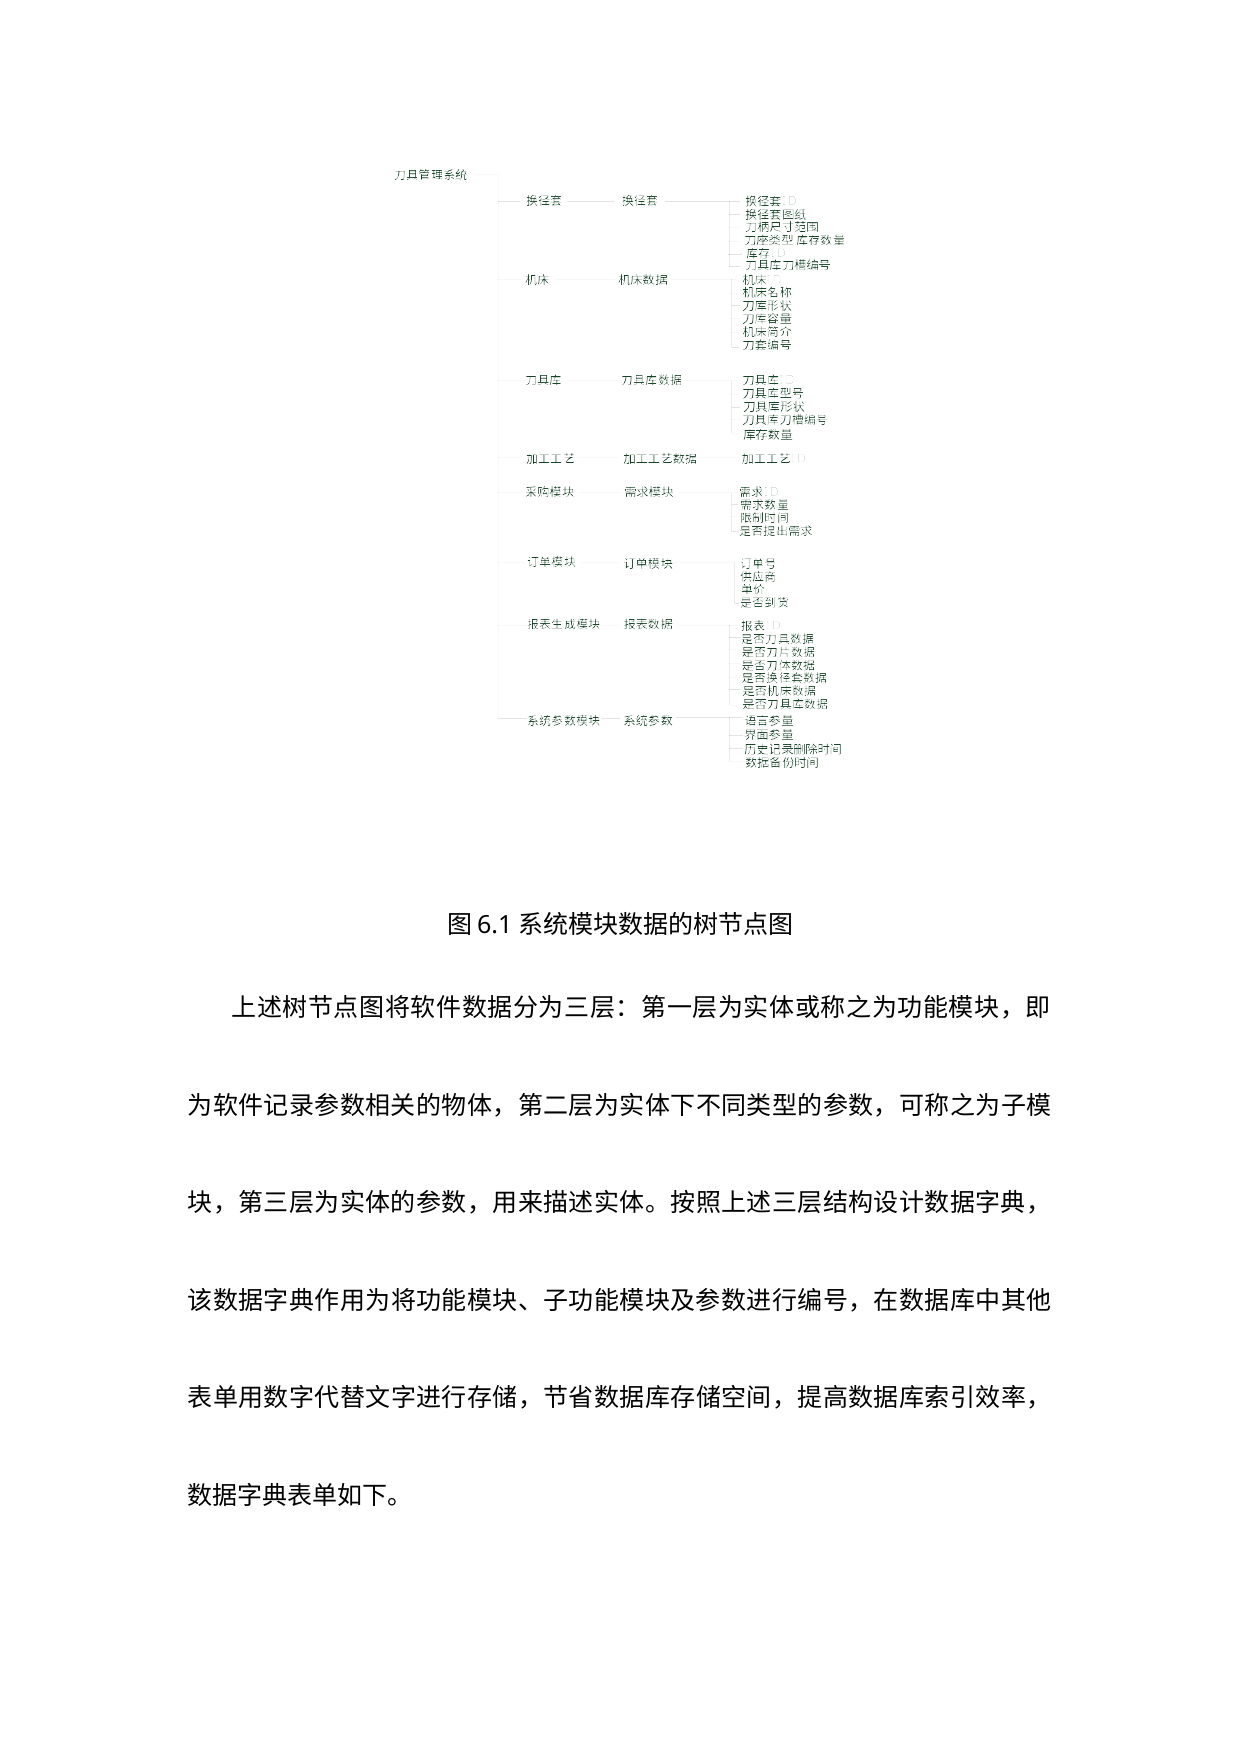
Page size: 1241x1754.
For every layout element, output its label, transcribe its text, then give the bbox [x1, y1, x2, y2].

text 上述树节点图将软件数据分为三层：第一层为实体或称之为功能模块，即为软件记录参数相关的物体，第二层为实体下不同类型的参数，可称之为子模块，第三层为实体的参数，用来描述实体。按照上述三层结构设计数据字典，该数据字典作用为将功能模块、子功能模块及参数进行编号，在数据库中其他表单用数字代替文字进行存储，节省数据库存储空间，提高数据库索引效率，数据字典表单如下。 [187, 973, 1053, 1526]
text 图6.1 系统模块数据的树节点图 [187, 890, 1053, 955]
